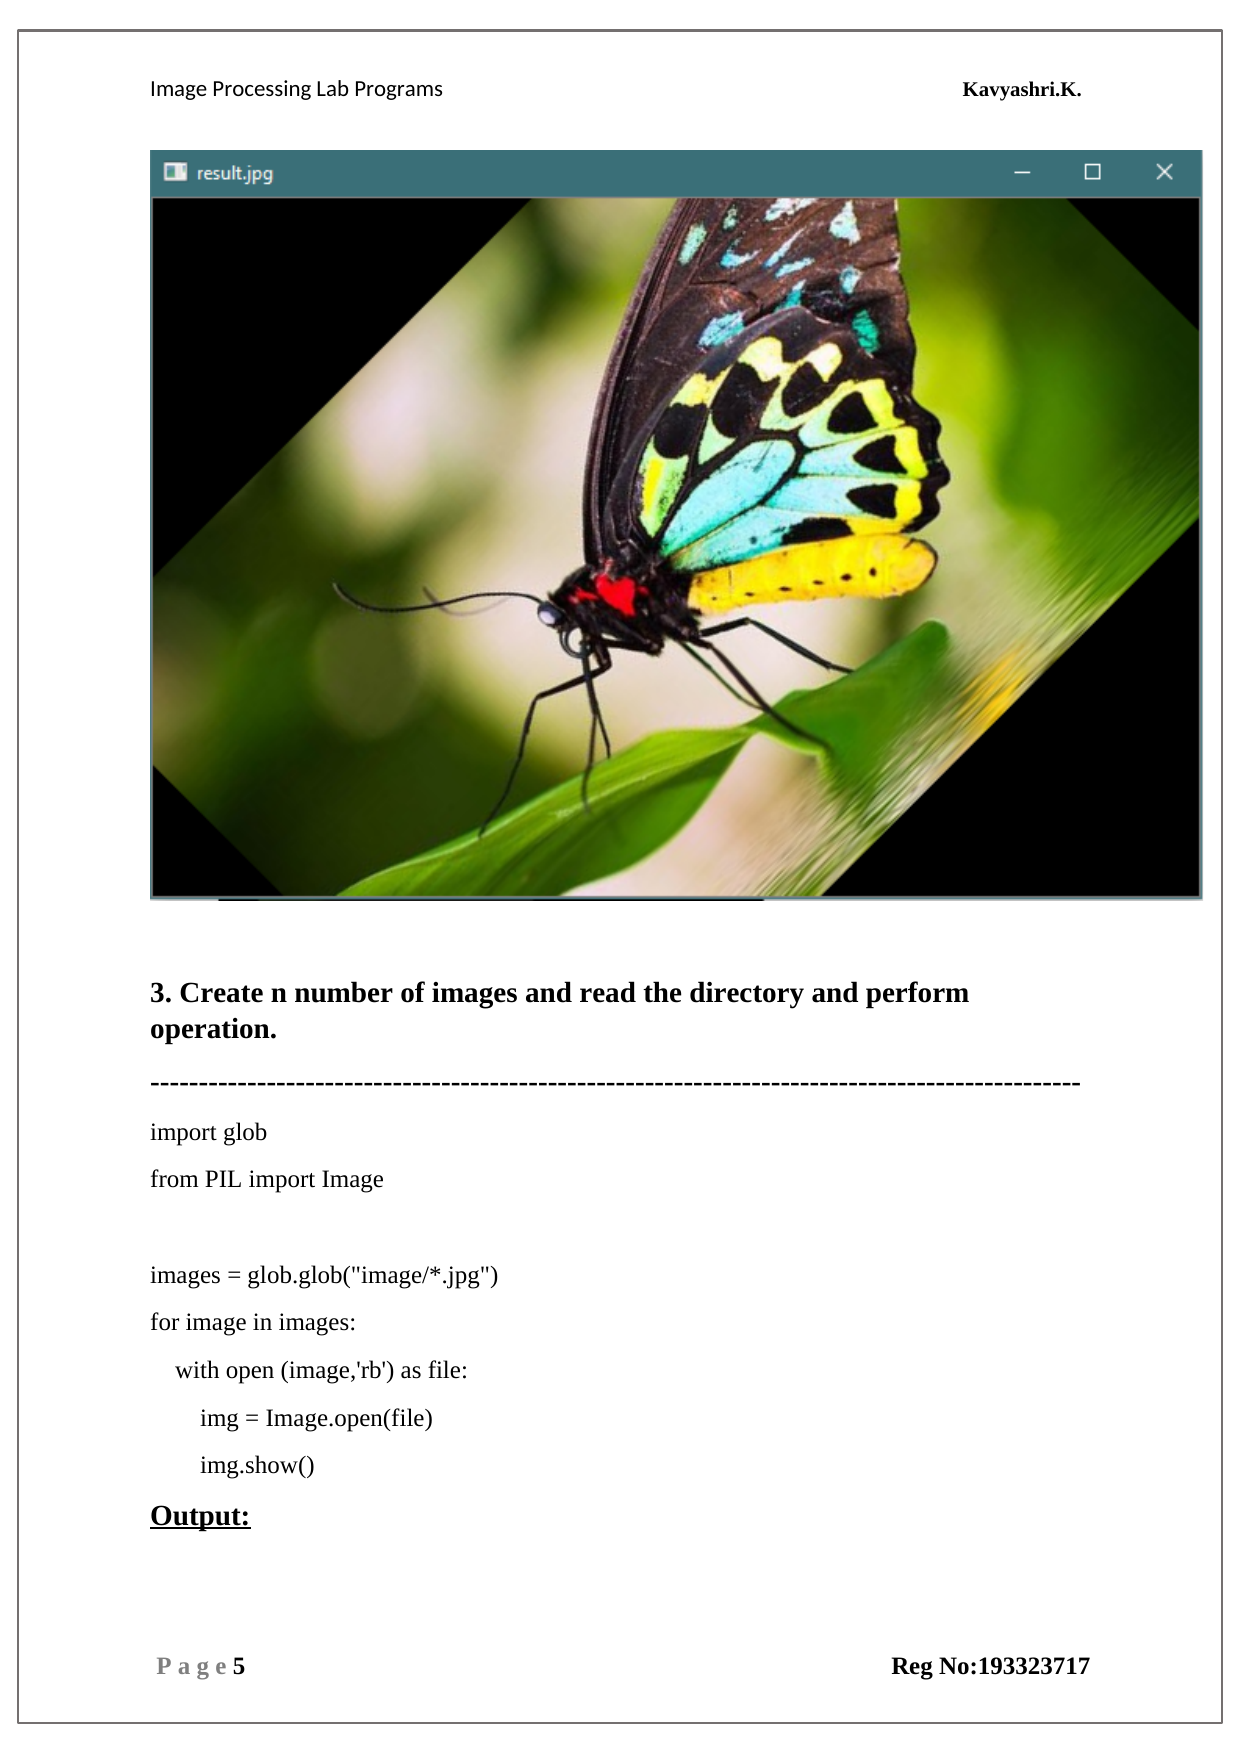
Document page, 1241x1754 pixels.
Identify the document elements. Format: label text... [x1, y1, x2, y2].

text img.show() [150, 1451, 1090, 1479]
picture [150, 150, 1204, 901]
text images = glob.glob("image/*.jpg") [150, 1260, 1090, 1288]
text ------------------------------------------------------------------------------------------------ [150, 1064, 1090, 1097]
text import glob [150, 1117, 1090, 1145]
text Output: [150, 1498, 1090, 1532]
text with open (image,'rb') as file: [150, 1355, 1090, 1384]
text from PIL import Image [150, 1164, 1090, 1193]
text img = Image.open(file) [150, 1403, 1090, 1432]
text for image in images: [150, 1307, 1090, 1336]
text 3. Create n number of images and read the directory and perform operation. [150, 975, 1090, 1044]
